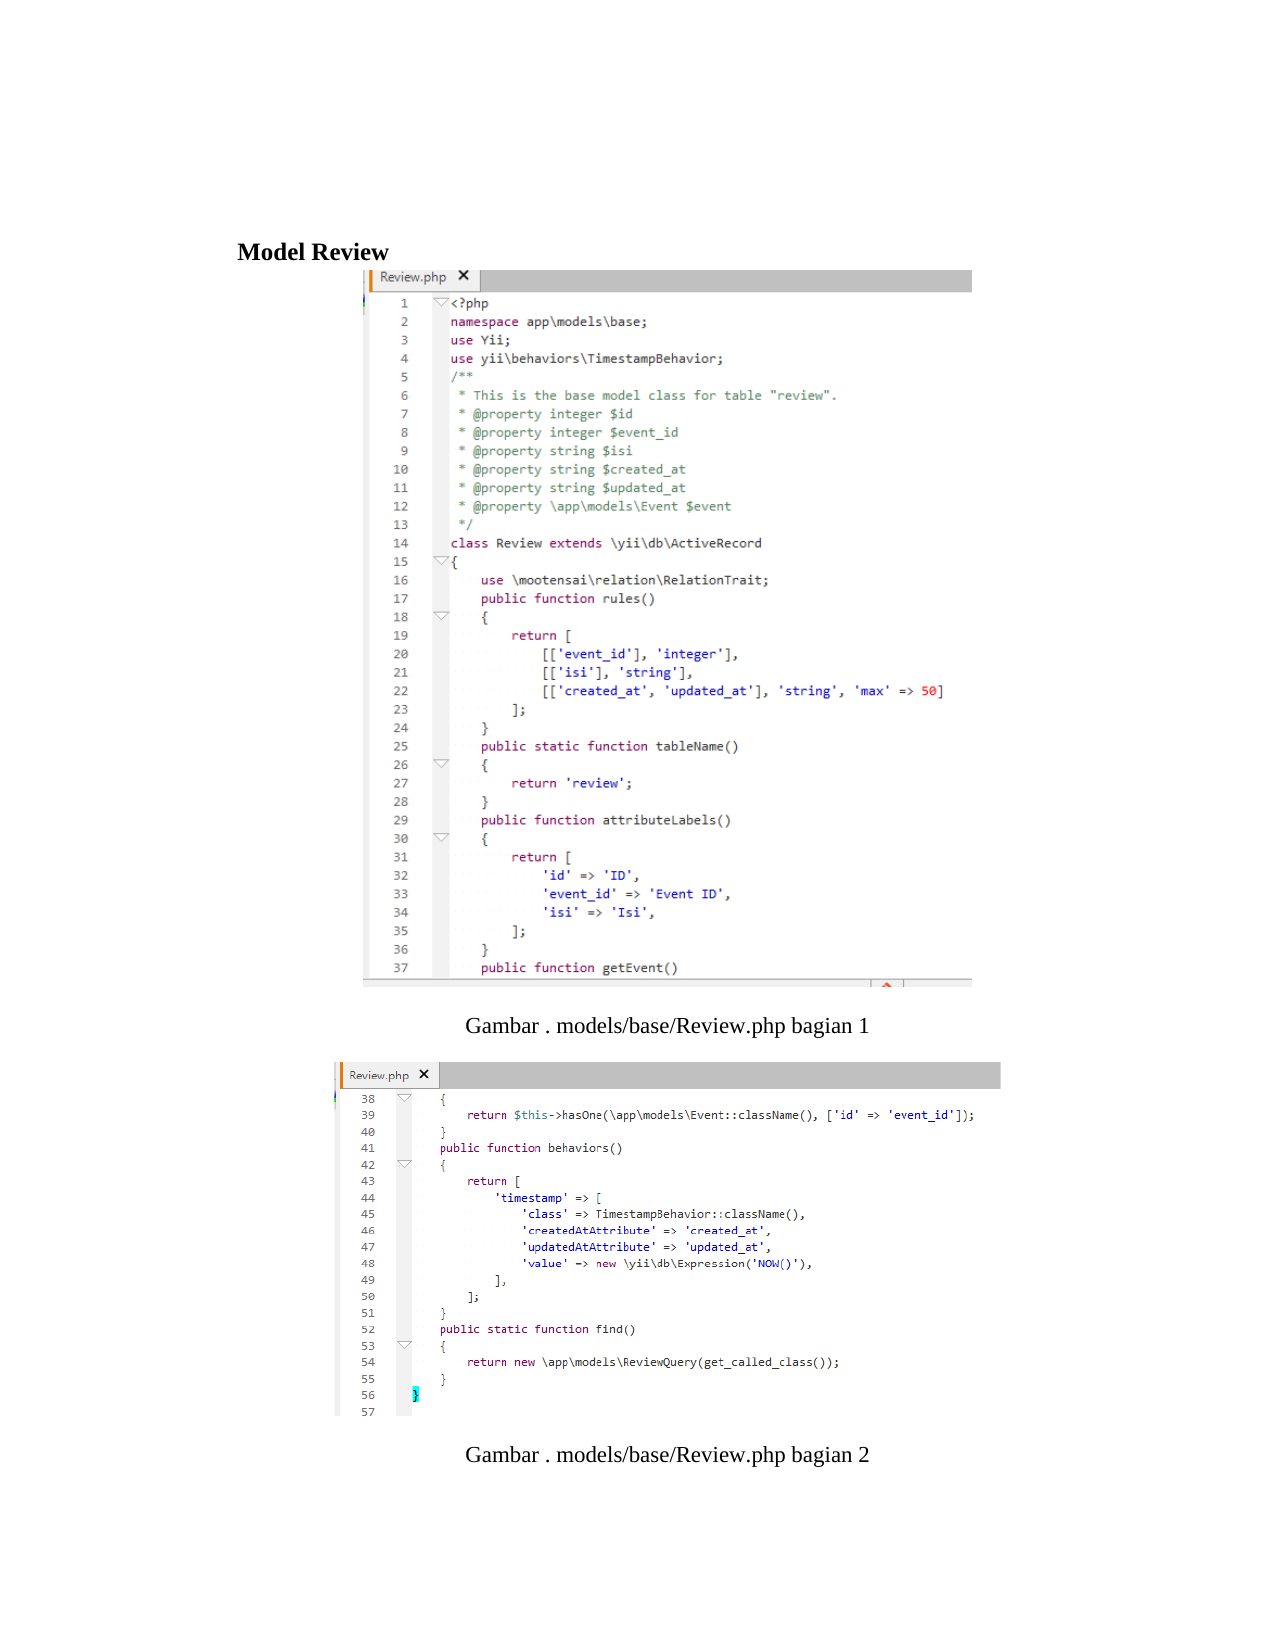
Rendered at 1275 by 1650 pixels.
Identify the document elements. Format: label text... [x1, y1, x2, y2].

picture [334, 1062, 1001, 1416]
subtitle Model Review [237, 237, 1098, 266]
text Gambar . models/base/Review.php bagian 2 [237, 1441, 1098, 1467]
picture [363, 270, 972, 987]
text Gambar . models/base/Review.php bagian 1 [237, 1012, 1098, 1038]
